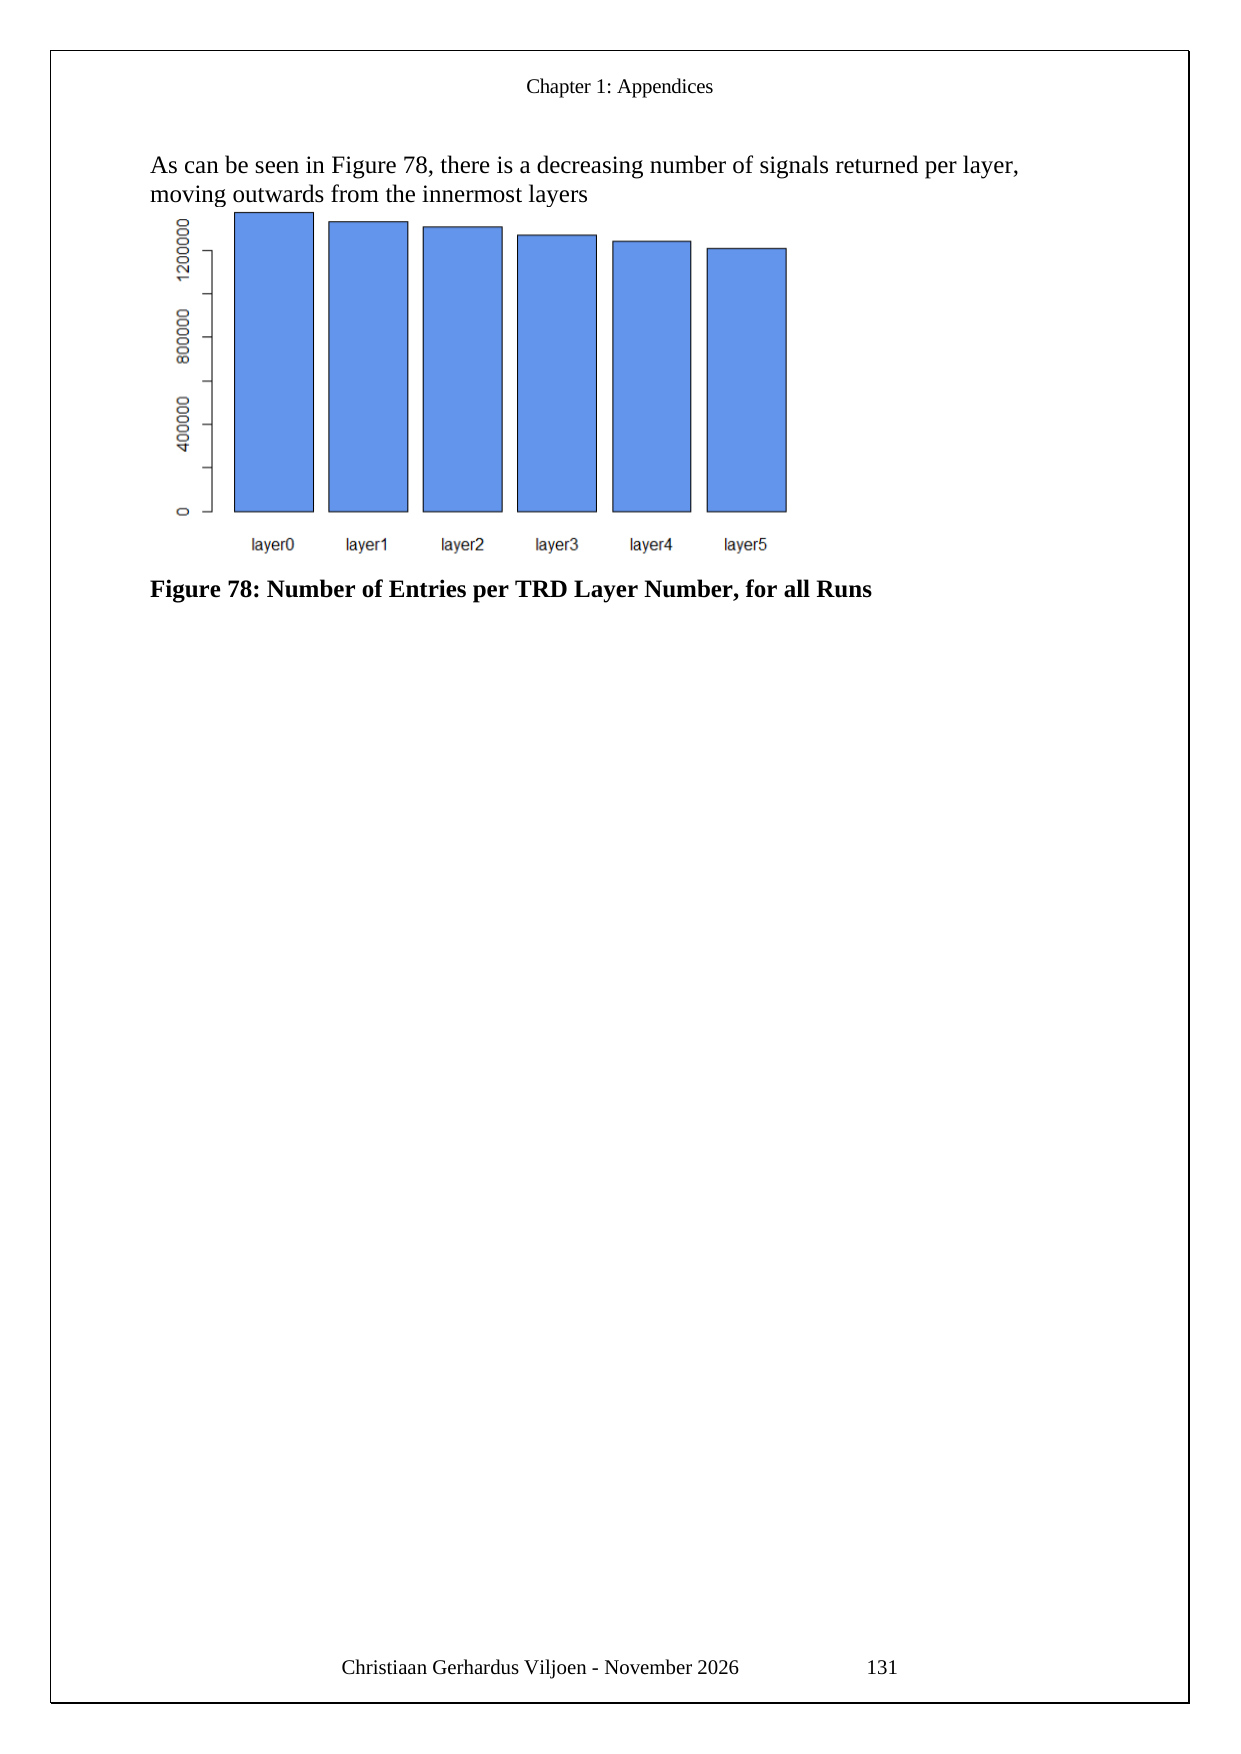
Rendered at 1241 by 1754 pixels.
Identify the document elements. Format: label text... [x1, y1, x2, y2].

picture [150, 207, 840, 575]
